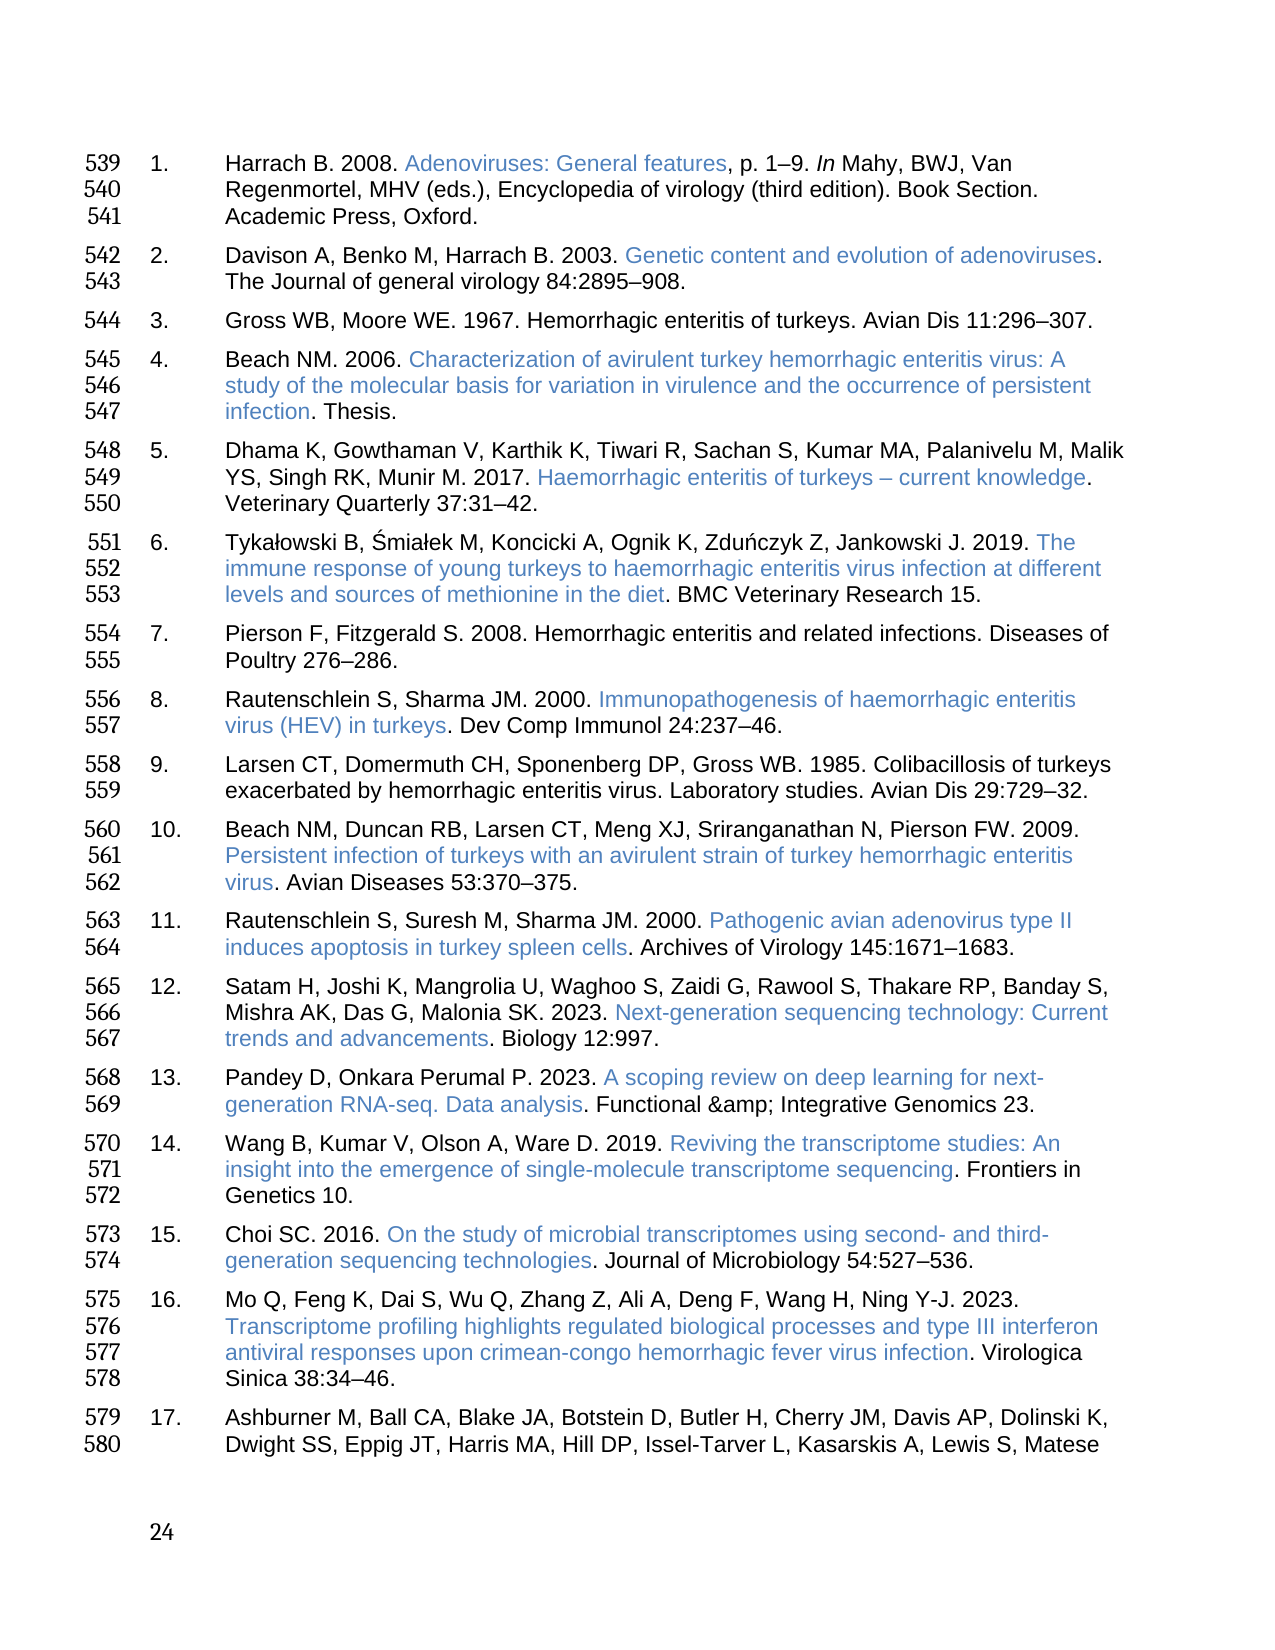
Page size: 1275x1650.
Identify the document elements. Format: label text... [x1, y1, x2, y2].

text 5. Dhama K, Gowthaman V, Karthik K, Tiwari R, Sachan S, Kumar MA, Palanivelu M, Malik YS, Singh RK, Munir M. 2017. Haemorrhagic enteritis of turkeys – current knowledge. Veterinary Quarterly 37:31–42. [150, 437, 1125, 516]
text 14. Wang B, Kumar V, Olson A, Ware D. 2019. Reviving the transcriptome studies: An insight into the emergence of single-molecule transcriptome sequencing. Frontiers in Genetics 10. [150, 1129, 1125, 1208]
text 6. Tykałowski B, Śmiałek M, Koncicki A, Ognik K, Zduńczyk Z, Jankowski J. 2019. The immune response of young turkeys to haemorrhagic enteritis virus infection at different levels and sources of methionine in the diet. BMC Veterinary Research 15. [150, 529, 1125, 608]
text 16. Mo Q, Feng K, Dai S, Wu Q, Zhang Z, Ali A, Deng F, Wang H, Ning Y-J. 2023. Transcriptome profiling highlights regulated biological processes and type III interferon antiviral responses upon crimean-congo hemorrhagic fever virus infection. Virologica Sinica 38:34–46. [150, 1286, 1125, 1392]
text 4. Beach NM. 2006. Characterization of avirulent turkey hemorrhagic enteritis virus: A study of the molecular basis for variation in virulence and the occurrence of persistent infection. Thesis. [150, 346, 1125, 425]
text 13. Pandey D, Onkara Perumal P. 2023. A scoping review on deep learning for next-generation RNA-seq. Data analysis. Functional &amp; Integrative Genomics 23. [150, 1064, 1125, 1117]
text 2. Davison A, Benko M, Harrach B. 2003. Genetic content and evolution of adenoviruses. The Journal of general virology 84:2895–908. [150, 242, 1125, 294]
text 15. Choi SC. 2016. On the study of microbial transcriptomes using second- and third-generation sequencing technologies. Journal of Microbiology 54:527–536. [150, 1221, 1125, 1274]
text 1. Harrach B. 2008. Adenoviruses: General features, p. 1–9. In Mahy, BWJ, Van Regenmortel, MHV (eds.), Encyclopedia of virology (third edition). Book Section. Academic Press, Oxford. [150, 150, 1125, 229]
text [150, 1404, 1125, 1457]
text 7. Pierson F, Fitzgerald S. 2008. Hemorrhagic enteritis and related infections. Diseases of Poultry 276–286. [150, 620, 1125, 673]
text 9. Larsen CT, Domermuth CH, Sponenberg DP, Gross WB. 1985. Colibacillosis of turkeys exacerbated by hemorrhagic enteritis virus. Laboratory studies. Avian Dis 29:729–32. [150, 751, 1125, 803]
text 3. Gross WB, Moore WE. 1967. Hemorrhagic enteritis of turkeys. Avian Dis 11:296–307. [150, 307, 1125, 333]
text 11. Rautenschlein S, Suresh M, Sharma JM. 2000. Pathogenic avian adenovirus type II induces apoptosis in turkey spleen cells. Archives of Virology 145:1671–1683. [150, 907, 1125, 960]
text 12. Satam H, Joshi K, Mangrolia U, Waghoo S, Zaidi G, Rawool S, Thakare RP, Banday S, Mishra AK, Das G, Malonia SK. 2023. Next-generation sequencing technology: Current trends and advancements. Biology 12:997. [150, 973, 1125, 1052]
text 10. Beach NM, Duncan RB, Larsen CT, Meng XJ, Sriranganathan N, Pierson FW. 2009. Persistent infection of turkeys with an avirulent strain of turkey hemorrhagic enteritis virus. Avian Diseases 53:370–375. [150, 816, 1125, 895]
text 8. Rautenschlein S, Sharma JM. 2000. Immunopathogenesis of haemorrhagic enteritis virus (HEV) in turkeys. Dev Comp Immunol 24:237–46. [150, 686, 1125, 738]
